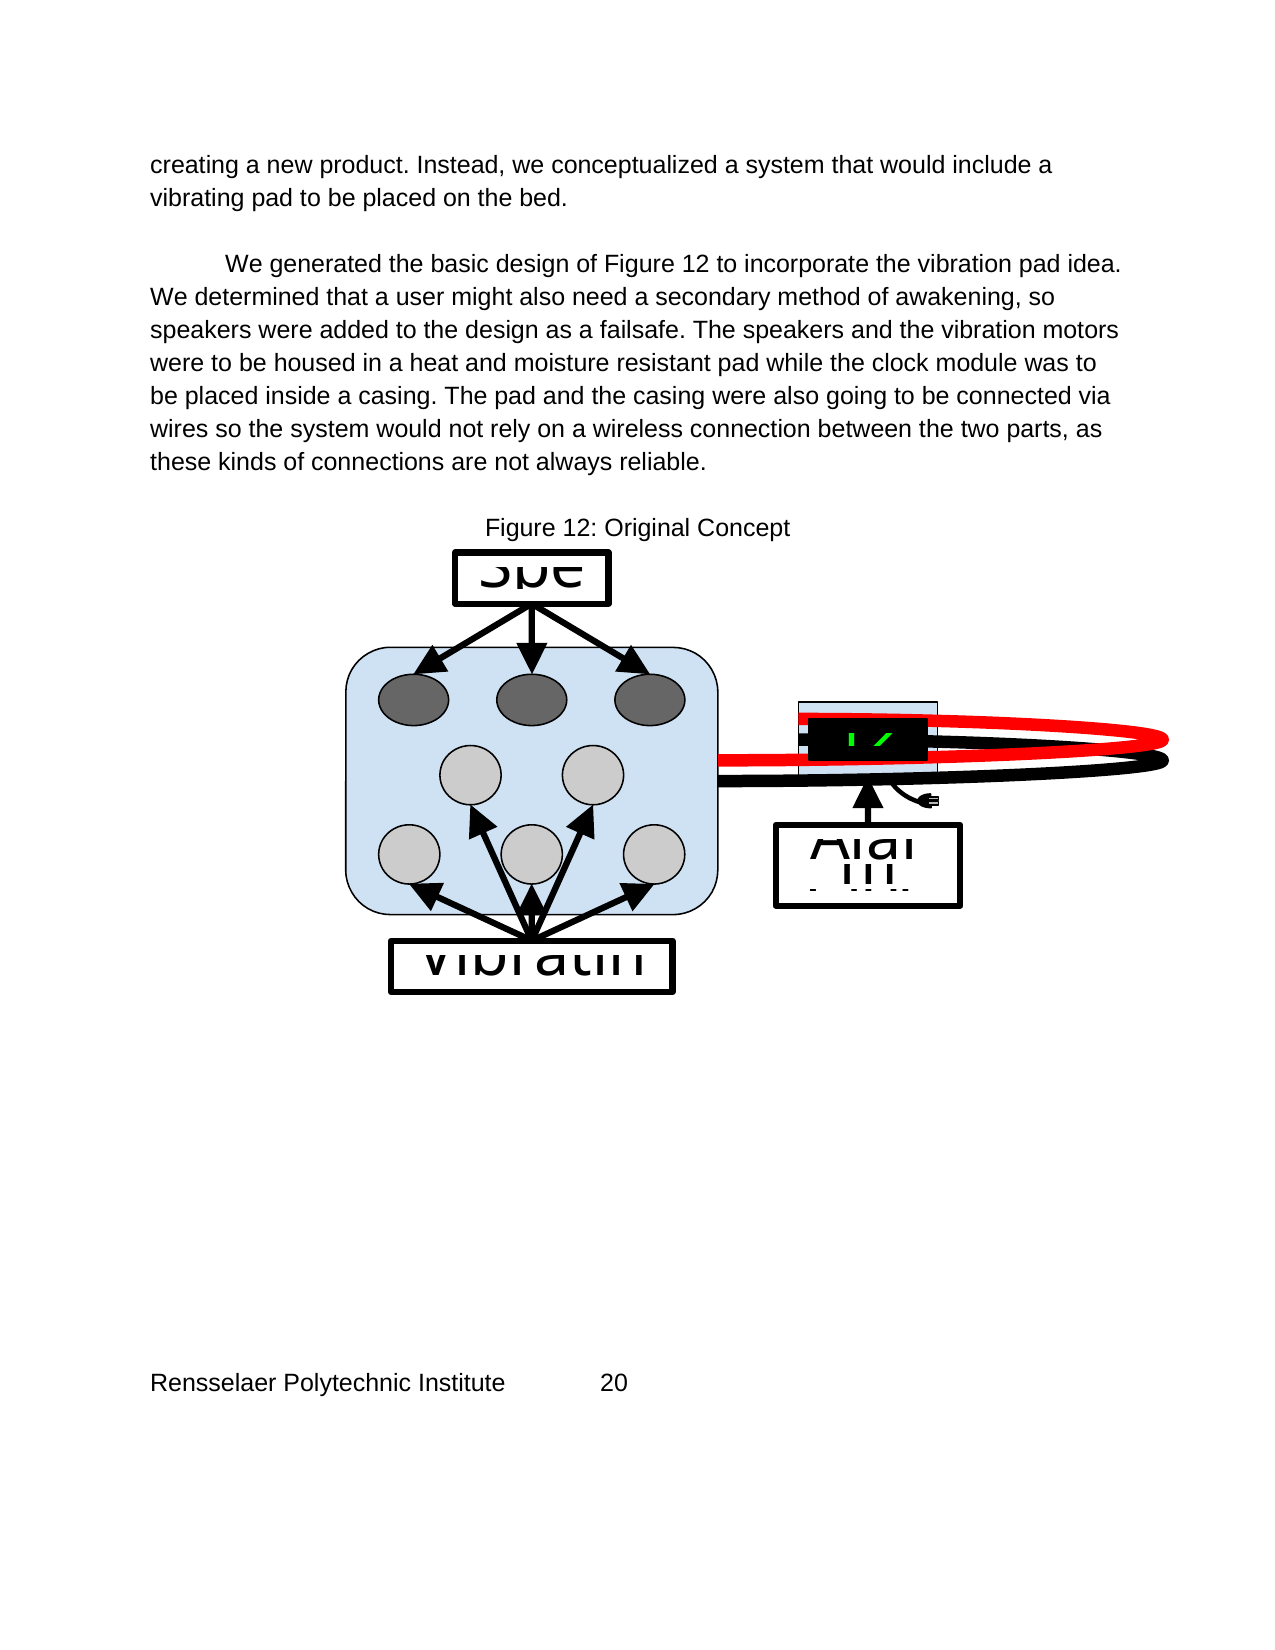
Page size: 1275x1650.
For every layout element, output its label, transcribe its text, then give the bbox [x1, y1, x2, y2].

text We generated the basic design of Figure 12 to incorporate the vibration pad idea. We determined that a user might also need a secondary method of awakening, so speakers were added to the design as a failsafe. The speakers and the vibration motors were to be housed in a heat and moisture resistant pad while the clock module was to be placed inside a casing. The pad and the casing were also going to be connected via wires so the system would not rely on a wireless connection between the two parts, as these kinds of connections are not always reliable. [150, 249, 1125, 476]
text Figure 12: Original Concept [150, 513, 1125, 542]
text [150, 150, 1125, 212]
